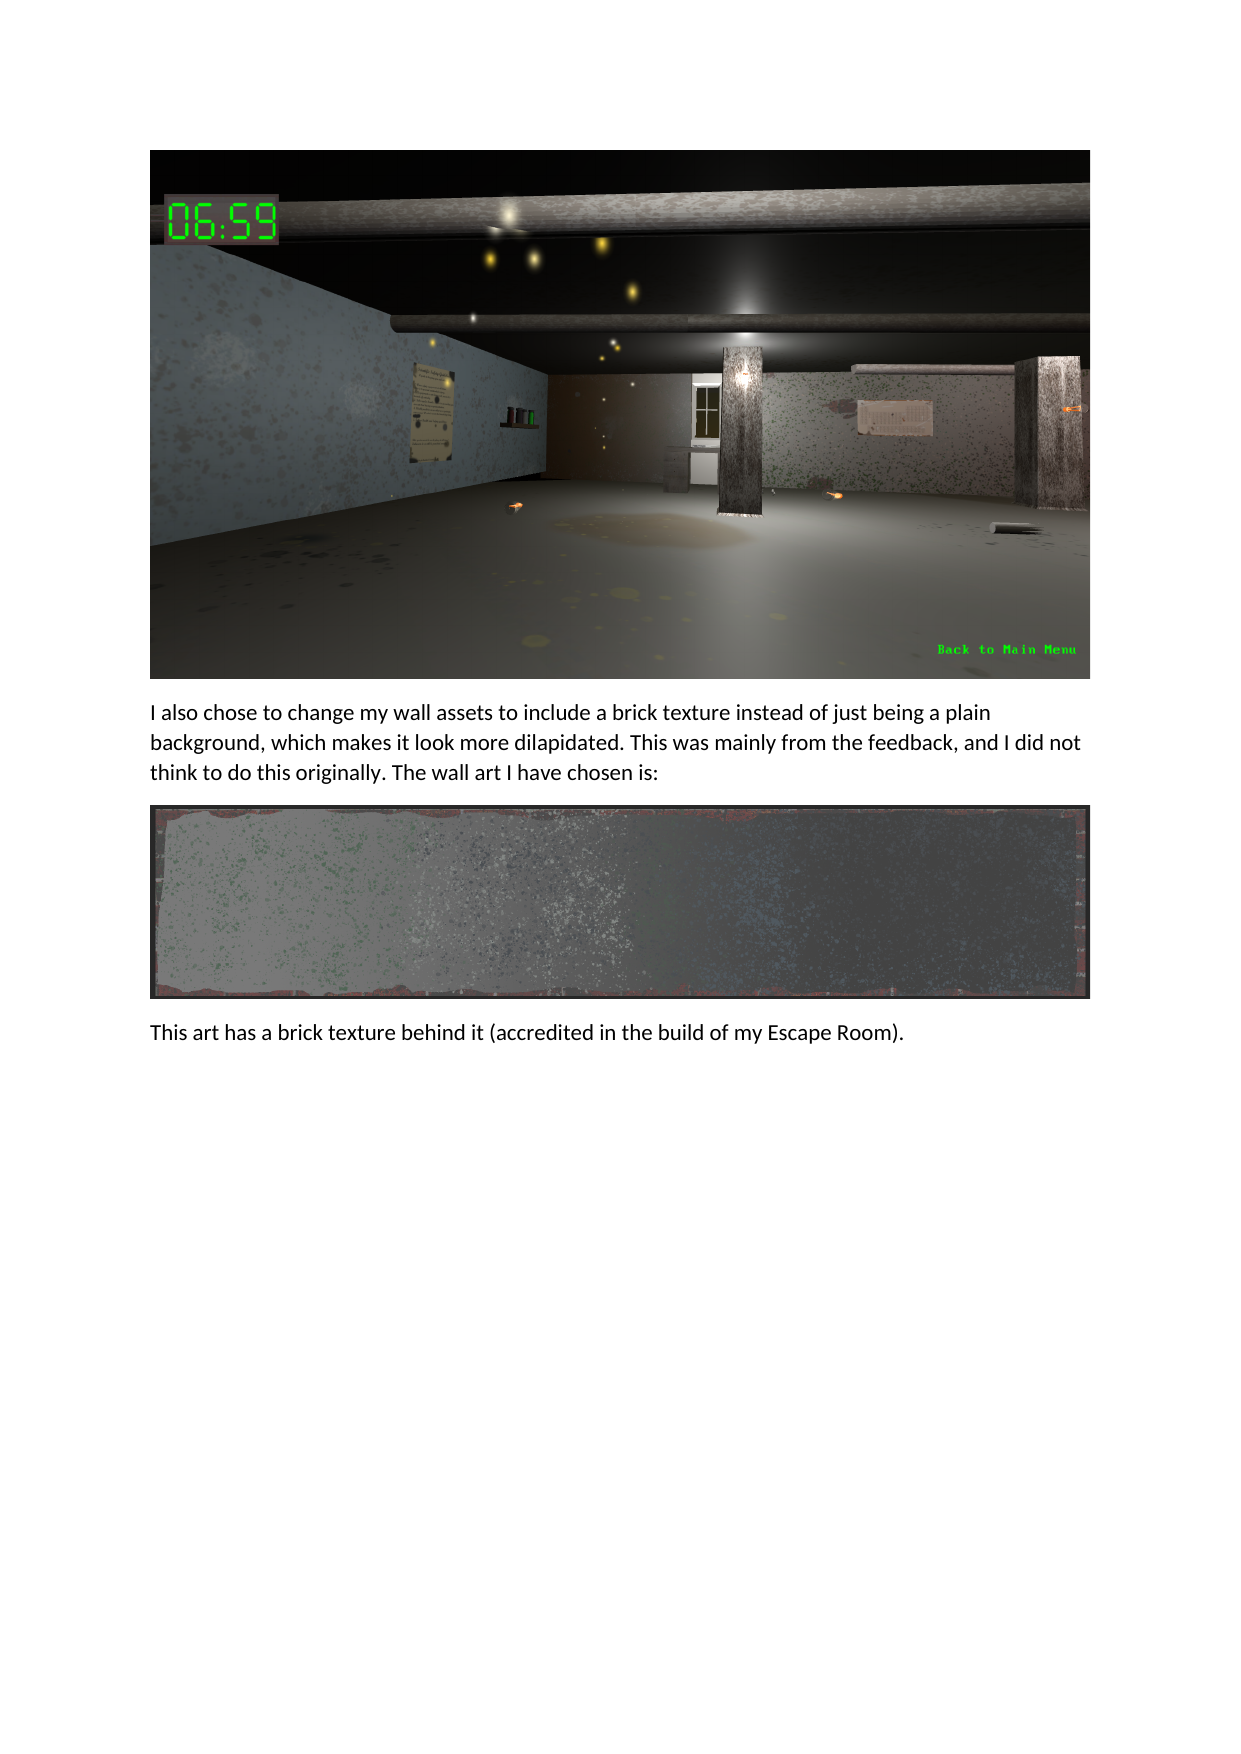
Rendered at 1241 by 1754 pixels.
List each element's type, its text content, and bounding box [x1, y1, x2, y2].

text This art has a brick texture behind it (accredited in the build of my Escape Room). [150, 1018, 1090, 1046]
text I also chose to change my wall assets to include a brick texture instead of just being a plain background, which makes it look more dilapidated. This was mainly from the feedback, and I did not think to do this originally. The wall art I have chosen is: [150, 698, 1090, 786]
picture [150, 150, 1091, 679]
picture [150, 805, 1091, 999]
